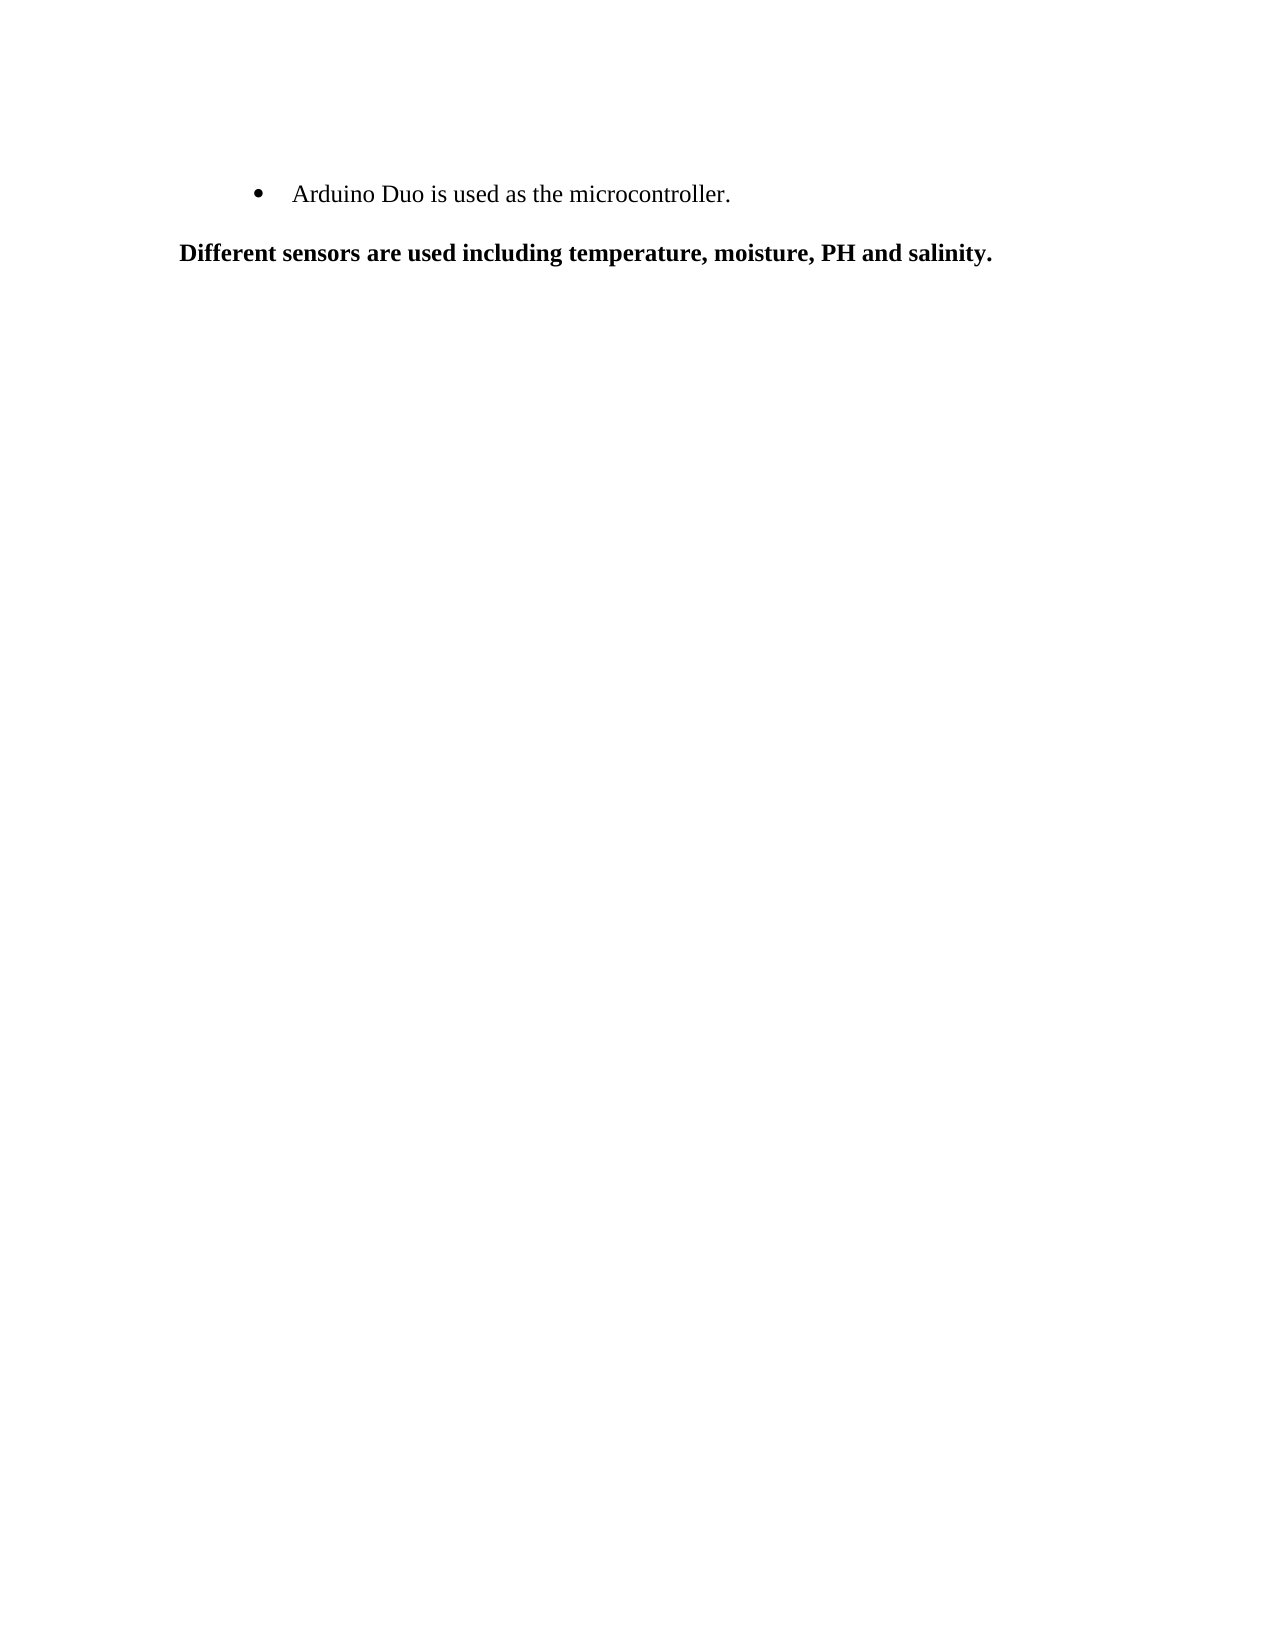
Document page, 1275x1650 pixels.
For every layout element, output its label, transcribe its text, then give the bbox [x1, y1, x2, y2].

list Arduino Duo is used as the microcontroller. [254, 156, 1260, 214]
subtitle Different sensors are used including temperature, moisture, PH and salinity. [179, 214, 1275, 273]
